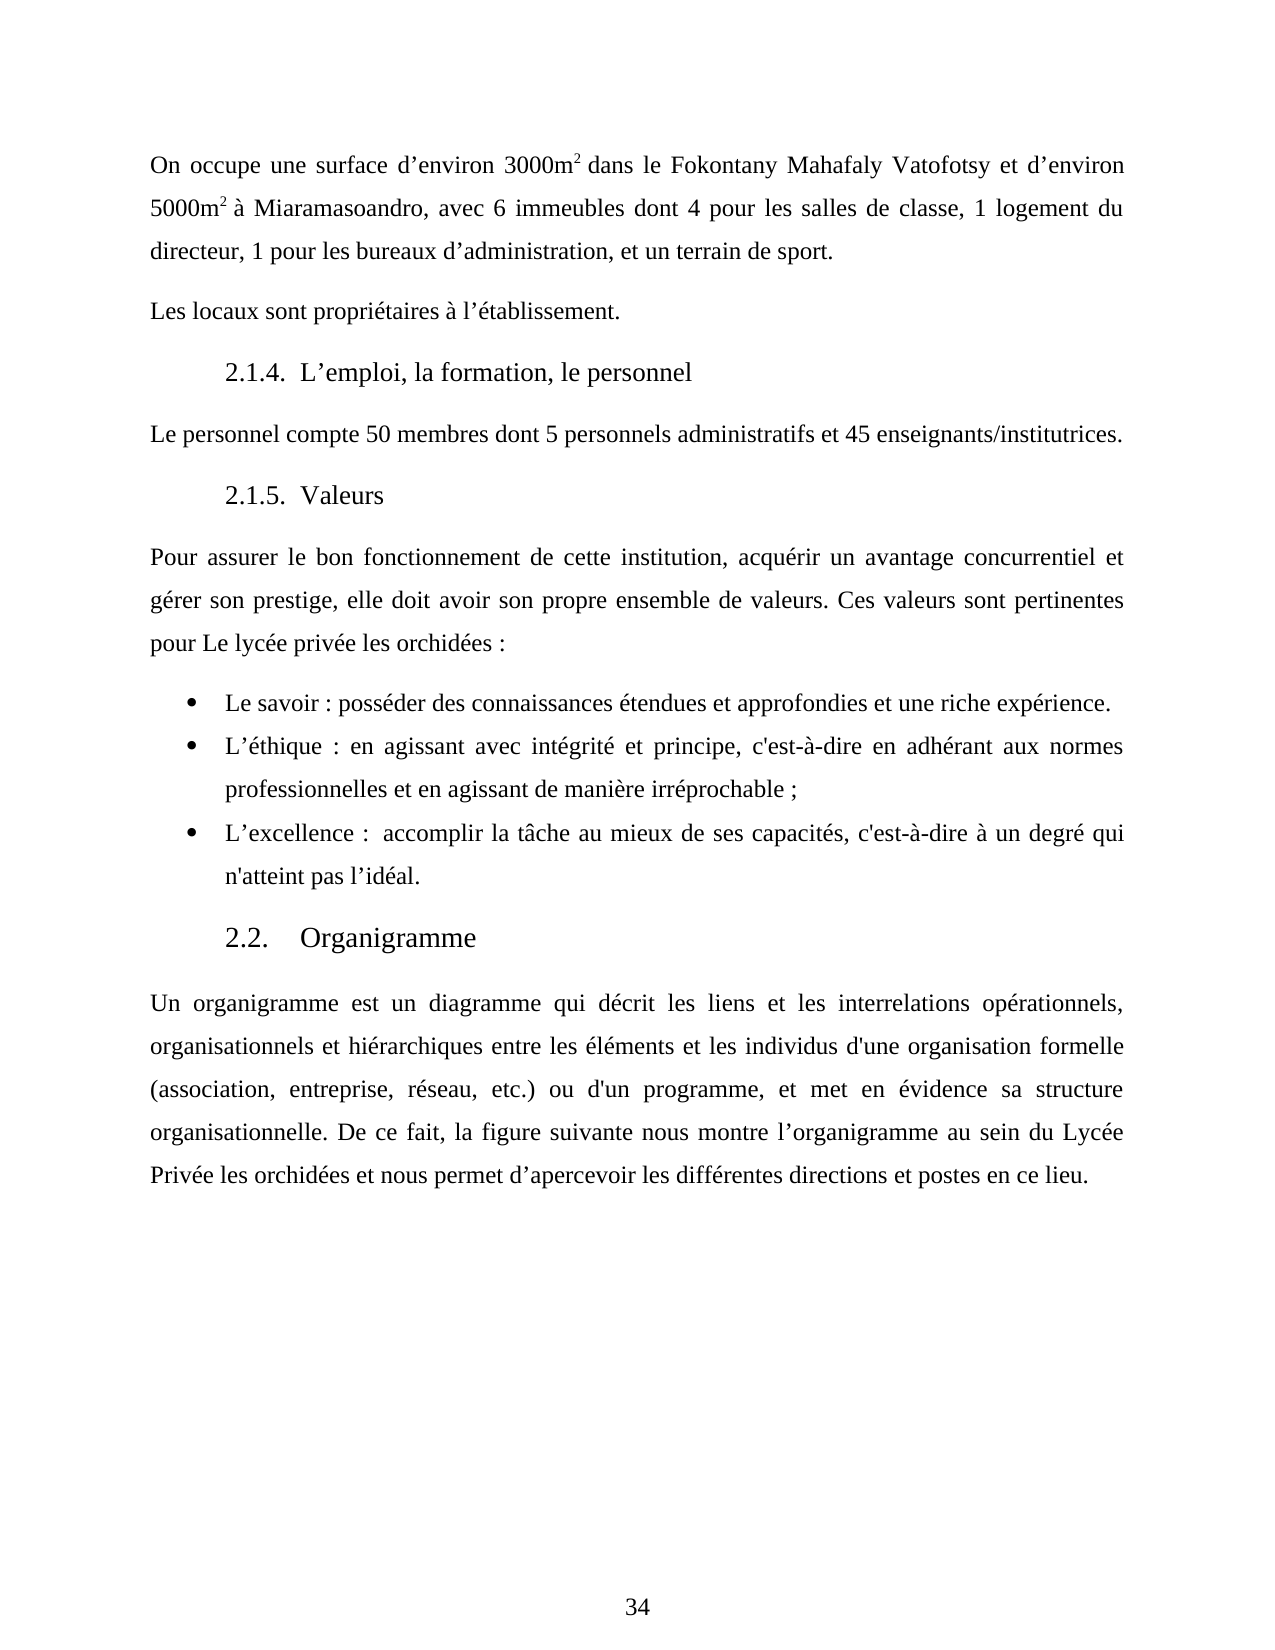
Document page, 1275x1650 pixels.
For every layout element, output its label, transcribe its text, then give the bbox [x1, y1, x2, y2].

text Valeurs [225, 479, 1125, 510]
text Pour assurer le bon fonctionnement de cette institution, acquérir un avantage concurrentiel et gérer son prestige, elle doit avoir son propre ensemble de valeurs. Ces valeurs sont pertinentes pour Le lycée privée les orchidées : [150, 542, 1125, 657]
text Un organigramme est un diagramme qui décrit les liens et les interrelations opérationnels, organisationnels et hiérarchiques entre les éléments et les individus d'une organisation formelle (association, entreprise, réseau, etc.) ou d'un programme, et met en évidence sa structure organisationnelle. De ce fait, la figure suivante nous montre l’organigramme au sein du Lycée Privée les orchidées et nous permet d’apercevoir les différentes directions et postes en ce lieu. [150, 988, 1125, 1189]
text Les locaux sont propriétaires à l’établissement. [150, 296, 1125, 325]
text Le personnel compte 50 membres dont 5 personnels administratifs et 45 enseignants/institutrices. [150, 419, 1125, 448]
text On occupe une surface d’environ 3000m2 dans le Fokontany Mahafaly Vatofotsy et d’environ 5000m2 à Miaramasoandro, avec 6 immeubles dont 4 pour les salles de classe, 1 logement du directeur, 1 pour les bureaux d’administration, et un terrain de sport. [150, 150, 1125, 265]
list L’excellence : accomplir la tâche au mieux de ses capacités, c'est-à-dire à un degré qui n'atteint pas l’idéal. [187, 818, 1125, 889]
text L’emploi, la formation, le personnel [225, 356, 1125, 387]
list Le savoir : posséder des connaissances étendues et approfondies et une riche expérience. [187, 688, 1125, 717]
list L’éthique : en agissant avec intégrité et principe, c'est-à-dire en adhérant aux normes professionnelles et en agissant de manière irréprochable ; [187, 731, 1125, 803]
text Organigramme [225, 921, 1125, 954]
